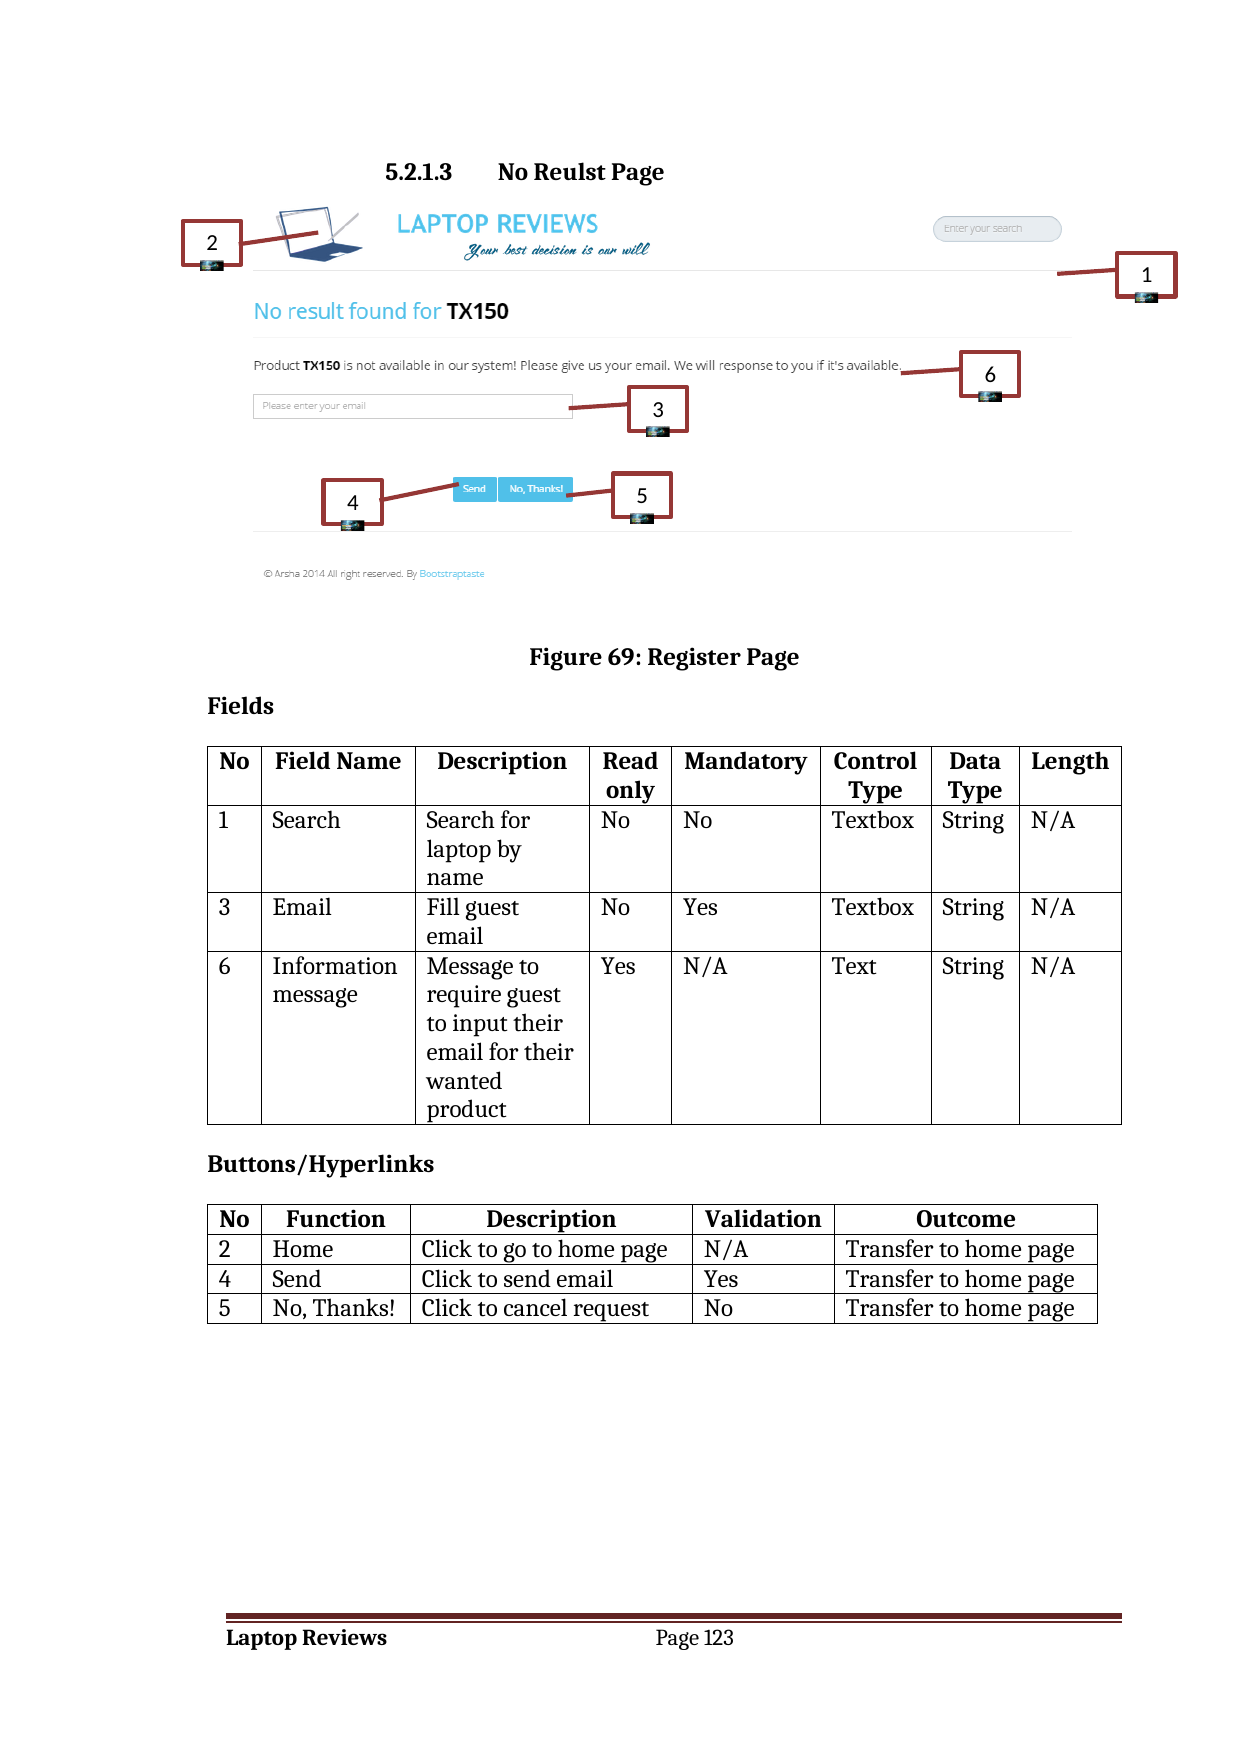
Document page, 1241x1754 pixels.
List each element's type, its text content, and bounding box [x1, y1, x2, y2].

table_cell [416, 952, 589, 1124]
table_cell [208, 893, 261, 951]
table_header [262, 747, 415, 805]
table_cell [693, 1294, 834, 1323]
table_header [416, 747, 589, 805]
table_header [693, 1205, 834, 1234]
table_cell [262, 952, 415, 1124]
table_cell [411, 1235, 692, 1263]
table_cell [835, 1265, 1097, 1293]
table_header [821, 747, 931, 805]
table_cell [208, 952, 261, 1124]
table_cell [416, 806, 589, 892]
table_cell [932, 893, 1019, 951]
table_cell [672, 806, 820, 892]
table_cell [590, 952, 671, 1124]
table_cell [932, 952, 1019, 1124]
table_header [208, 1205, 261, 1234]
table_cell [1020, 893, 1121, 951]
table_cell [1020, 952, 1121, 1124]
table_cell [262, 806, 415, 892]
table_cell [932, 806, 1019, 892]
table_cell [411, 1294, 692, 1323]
subtitle No Reulst Page [385, 157, 1122, 186]
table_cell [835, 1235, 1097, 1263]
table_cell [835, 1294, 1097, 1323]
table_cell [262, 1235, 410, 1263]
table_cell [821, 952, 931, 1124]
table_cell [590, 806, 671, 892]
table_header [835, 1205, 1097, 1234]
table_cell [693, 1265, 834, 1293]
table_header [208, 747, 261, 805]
picture [200, 198, 1123, 618]
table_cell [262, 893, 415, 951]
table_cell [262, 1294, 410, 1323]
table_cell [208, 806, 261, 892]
picture [1134, 292, 1159, 303]
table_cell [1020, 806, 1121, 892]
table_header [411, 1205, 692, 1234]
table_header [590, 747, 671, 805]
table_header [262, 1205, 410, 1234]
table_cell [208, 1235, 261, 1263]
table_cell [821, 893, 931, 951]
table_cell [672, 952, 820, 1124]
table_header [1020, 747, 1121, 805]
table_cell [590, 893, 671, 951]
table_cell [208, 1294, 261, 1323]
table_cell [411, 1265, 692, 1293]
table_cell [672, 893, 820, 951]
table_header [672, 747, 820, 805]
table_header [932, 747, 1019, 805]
text Buttons/Hyperlinks [207, 1150, 1122, 1179]
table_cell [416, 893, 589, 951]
text Figure 69: Register Page [207, 643, 1122, 671]
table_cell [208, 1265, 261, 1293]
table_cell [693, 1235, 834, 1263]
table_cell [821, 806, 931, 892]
text Fields [207, 692, 1122, 721]
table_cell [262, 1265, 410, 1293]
